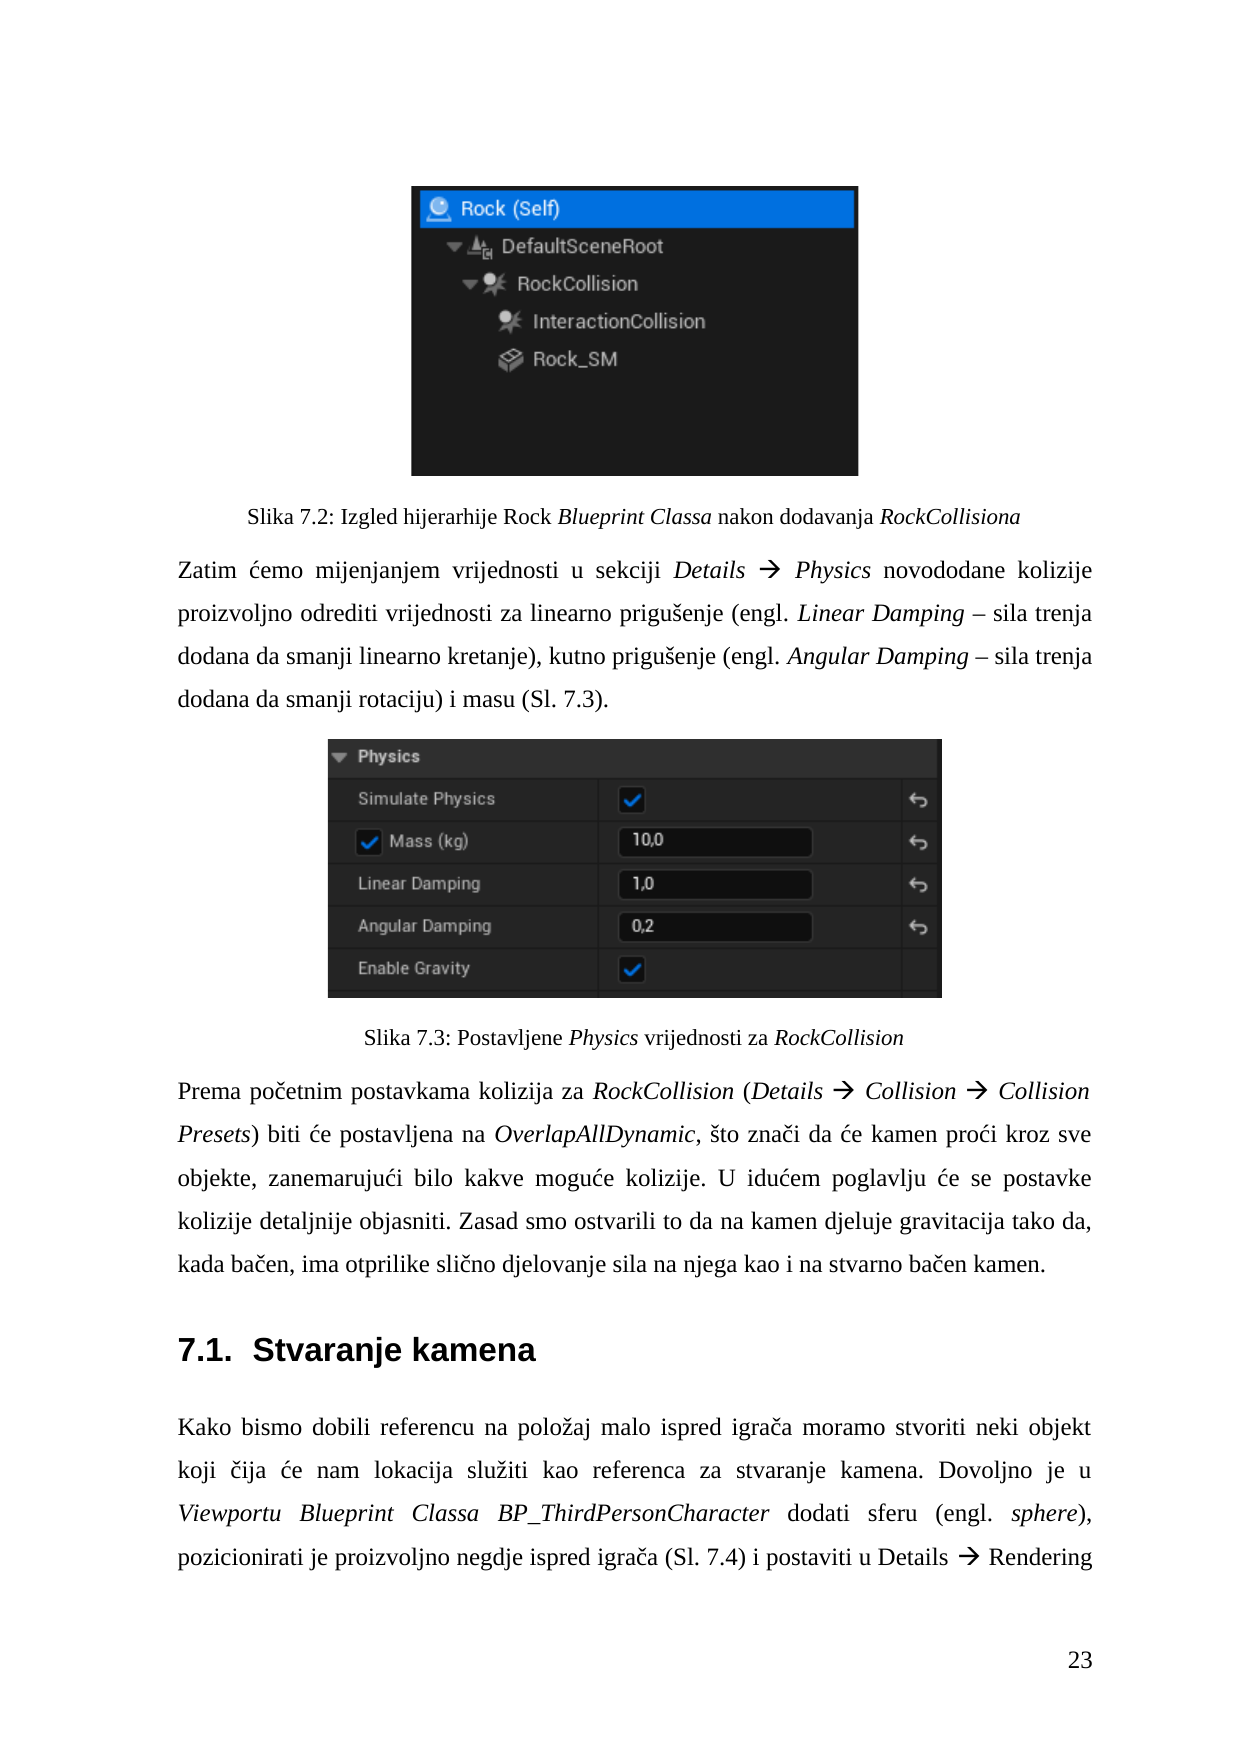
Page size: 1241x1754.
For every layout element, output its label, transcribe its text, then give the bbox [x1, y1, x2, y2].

picture [411, 186, 859, 476]
text Slika 7.2: Izgled hijerarhije Rock Blueprint Classa nakon dodavanja RockCollisiona [177, 503, 1092, 529]
text Slika 7.3: Postavljene Physics vrijednosti za RockCollision [177, 1024, 1092, 1051]
text Zatim ćemo mijenjanjem vrijednosti u sekciji Details Physics novododane kolizije proizvoljno odrediti vrijednosti za linearno prigušenje (engl. Linear Damping – sila trenja dodana da smanji linearno kretanje), kutno prigušenje (engl. Angular Damping – sila trenja dodana da smanji rotaciju) i masu (Sl. 7.3). [177, 555, 1092, 713]
text Prema početnim postavkama kolizija za RockCollision (Details Collision Collision Presets) biti će postavljena na OverlapAllDynamic, što znači da će kamen proći kroz sve objekte, zanemarujući bilo kakve moguće kolizije. U idućem poglavlju će se postavke kolizije detaljnije objasniti. Zasad smo ostvarili to da na kamen djeluje gravitacija tako da, kada bačen, ima otprilike slično djelovanje sila na njega kao i na stvarno bačen kamen. [177, 1076, 1092, 1278]
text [177, 1412, 1092, 1570]
picture [327, 739, 942, 998]
subtitle Stvaranje kamena [177, 1329, 1092, 1368]
